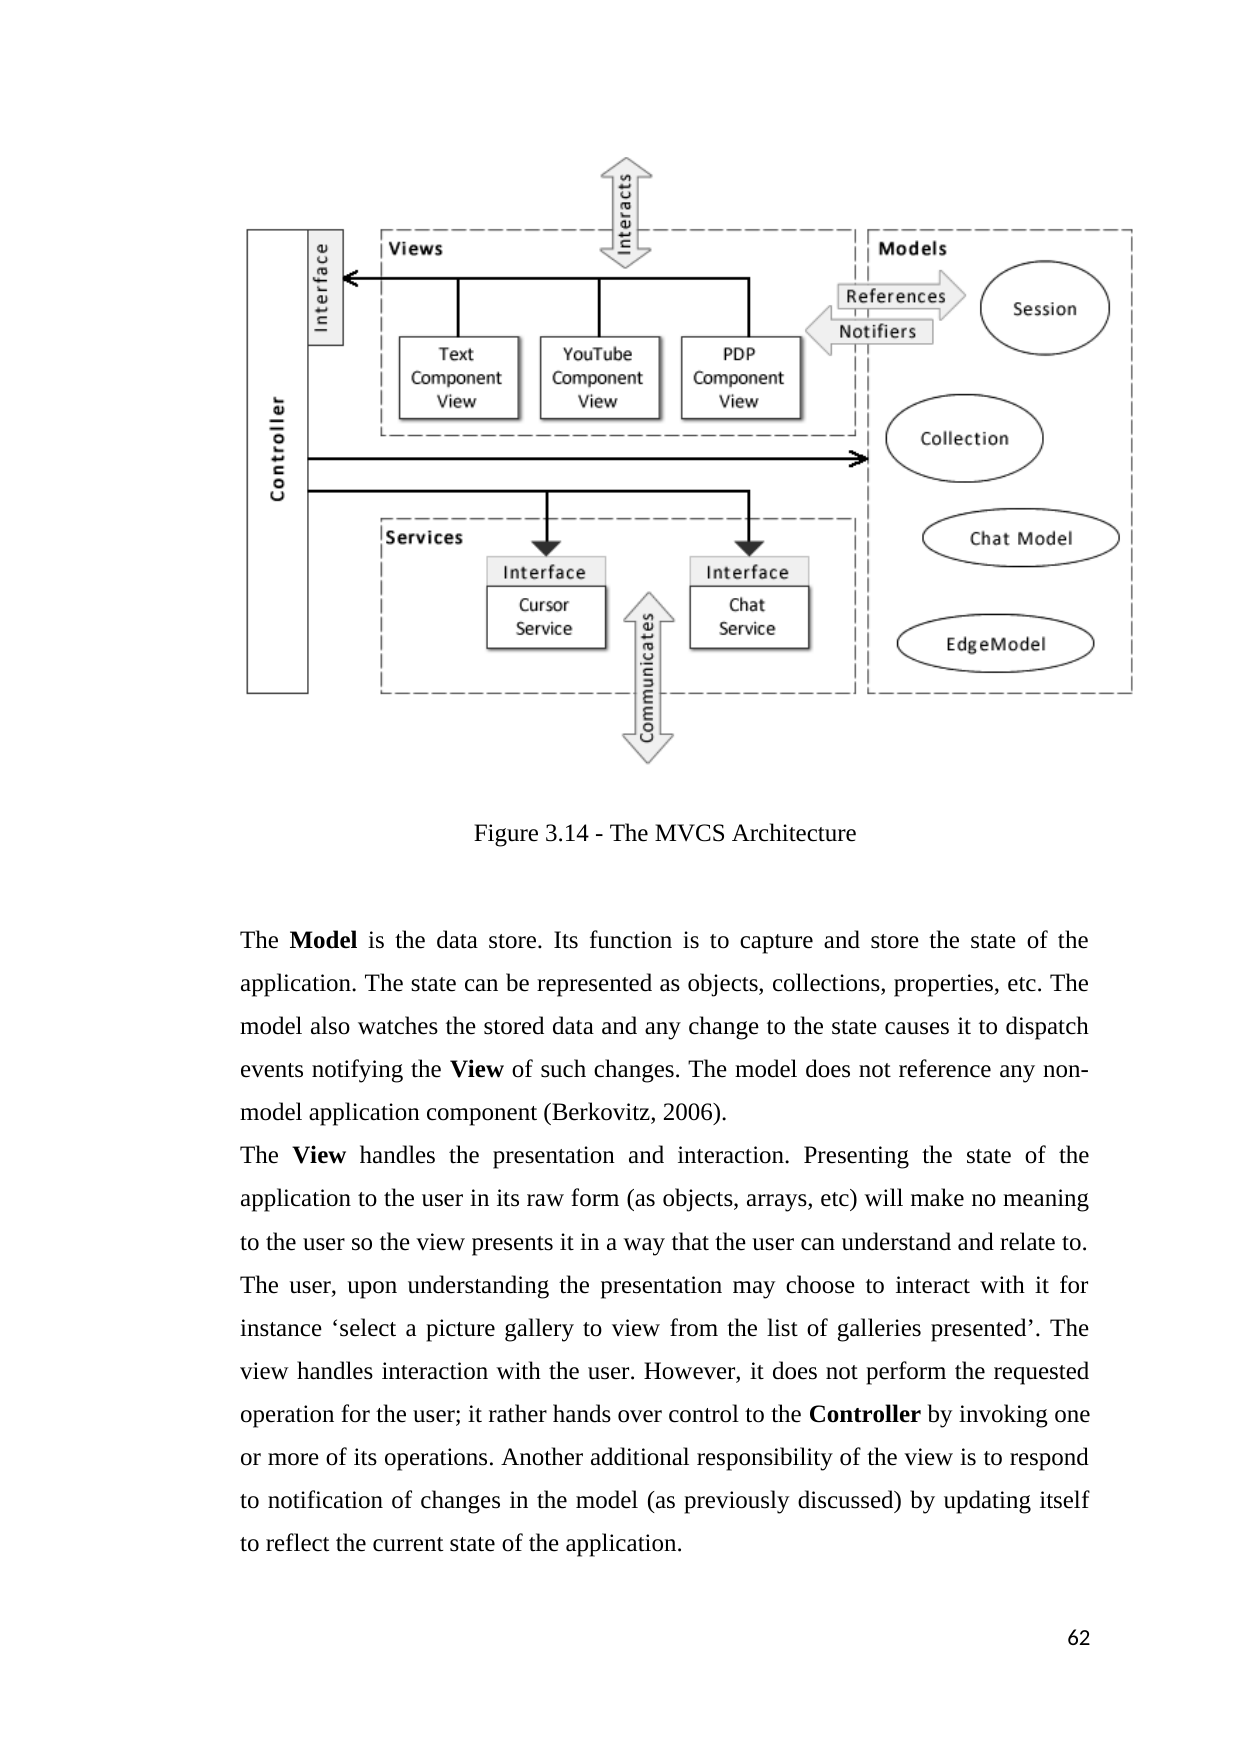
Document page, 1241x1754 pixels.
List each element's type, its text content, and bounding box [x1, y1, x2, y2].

text The Model is the data store. Its function is to capture and store the state of the application. The state can be represented as objects, collections, properties, etc. The model also watches the stored data and any change to the state causes it to dispatch events notifying the View of such changes. The model does not reference any non-model application component (Berkovitz, 2006). [240, 925, 1090, 1126]
picture [240, 150, 1144, 783]
text The View handles the presentation and interaction. Presenting the state of the application to the user in its raw form (as objects, arrays, etc) will make no meaning to the user so the view presents it in a way that the user can understand and relate to. The user, upon understanding the presentation may choose to interact with it for instance ‘select a picture gallery to view from the list of galleries presented’. The view handles interaction with the user. However, it does not perform the requested operation for the user; it rather hands over control to the Controller by invoking one or more of its operations. Another additional responsibility of the view is to respond to notification of changes in the model (as previously discussed) by updating itself to reflect the current state of the application. [240, 1140, 1090, 1557]
